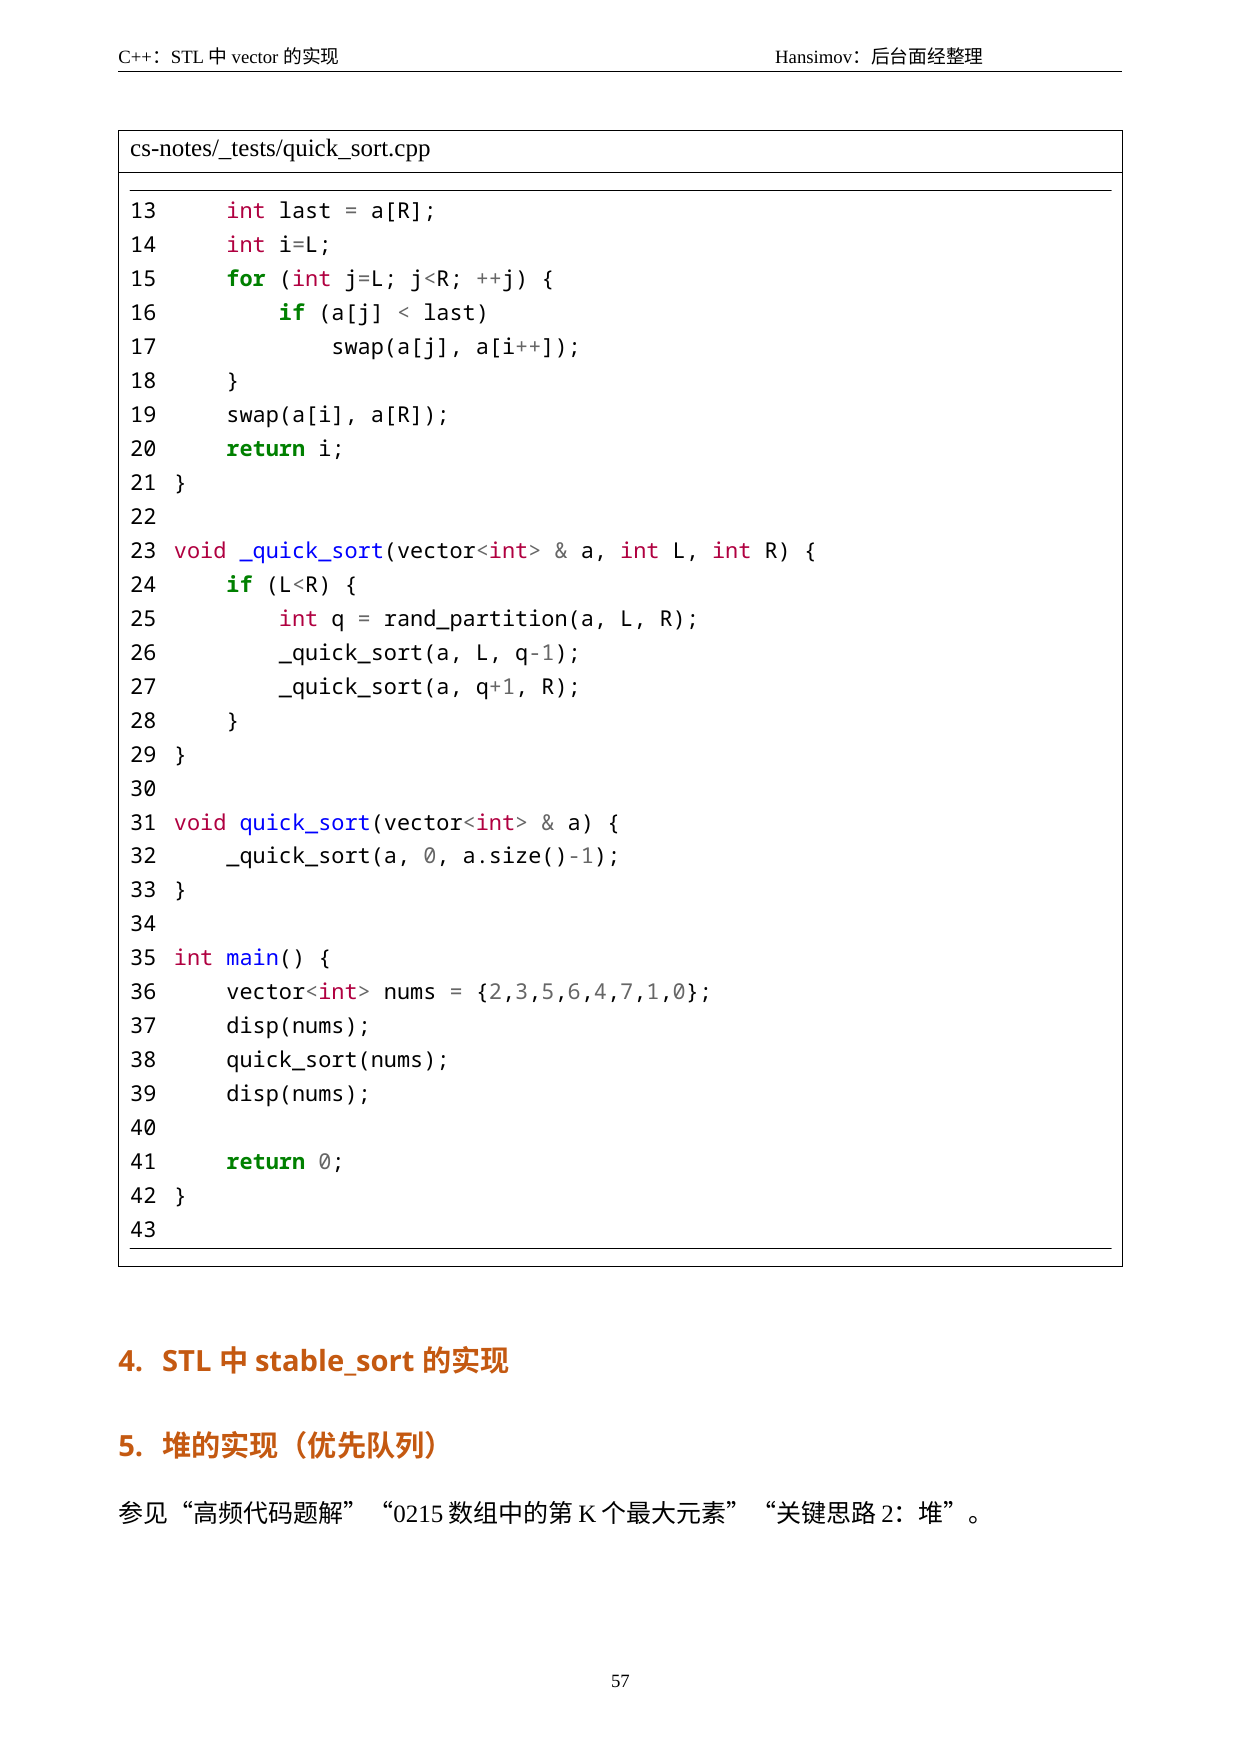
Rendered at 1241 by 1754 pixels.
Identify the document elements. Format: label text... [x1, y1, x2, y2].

text 参见“高频代码题解”“0215数组中的第K个最大元素”“关键思路2：堆”。 [118, 1478, 1122, 1546]
subtitle STL 中 stable_sort 的实现 [118, 1325, 1122, 1393]
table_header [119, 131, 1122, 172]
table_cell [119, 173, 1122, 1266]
subtitle 堆的实现（优先队列） [118, 1410, 1122, 1478]
